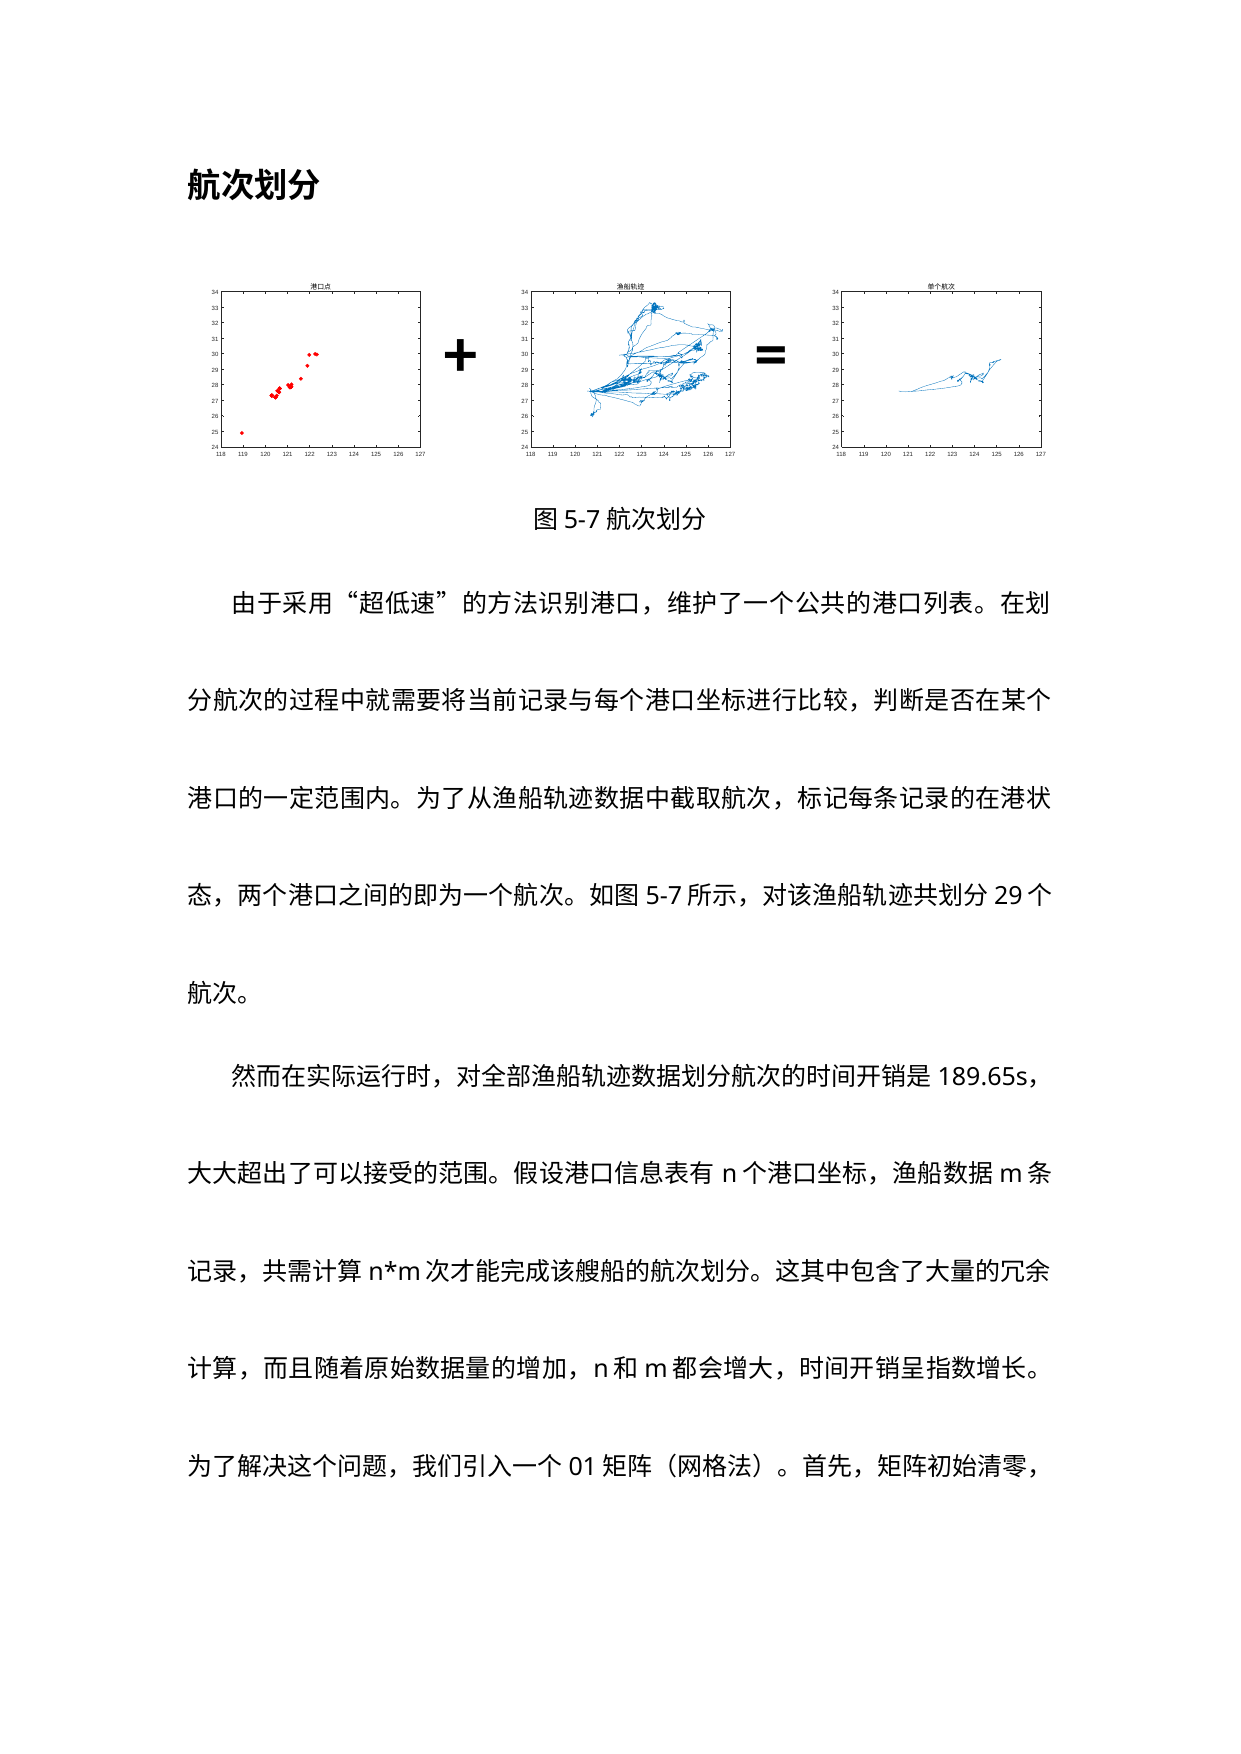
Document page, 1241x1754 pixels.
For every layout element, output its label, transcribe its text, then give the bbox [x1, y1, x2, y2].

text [187, 1042, 1053, 1497]
subtitle 航次划分 [187, 150, 1053, 215]
text 由于采用“超低速”的方法识别港口，维护了一个公共的港口列表。在划分航次的过程中就需要将当前记录与每个港口坐标进行比较，判断是否在某个港口的一定范围内。为了从渔船轨迹数据中截取航次，标记每条记录的在港状态，两个港口之间的即为一个航次。如图5-7所示，对该渔船轨迹共划分29个航次。 [187, 569, 1053, 1024]
text 图5-7 航次划分 [187, 486, 1053, 551]
